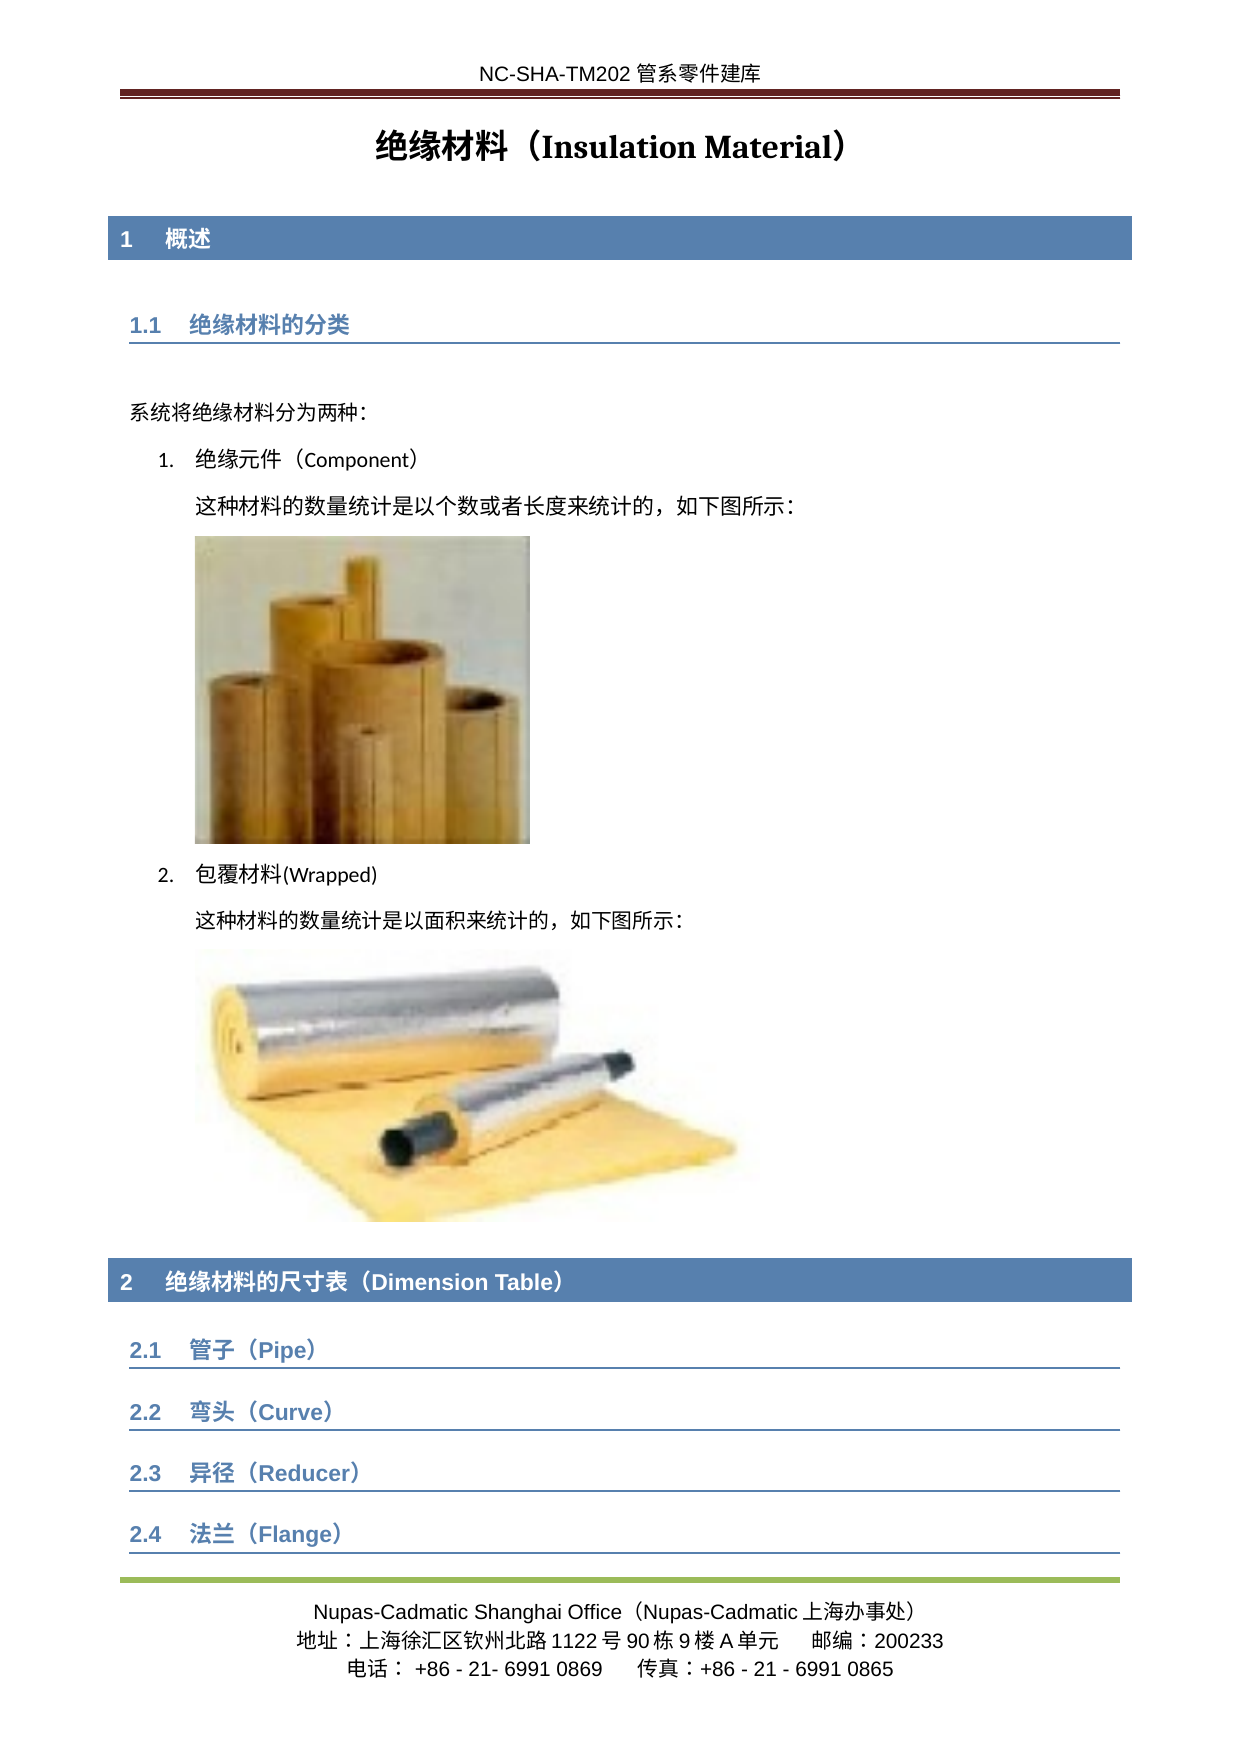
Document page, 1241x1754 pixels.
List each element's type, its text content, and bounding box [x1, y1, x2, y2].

list 包覆材料(Wrapped) [157, 857, 1120, 889]
subtitle 概述 [112, 219, 1129, 257]
subtitle 法兰（Flange） [129, 1516, 1120, 1552]
text 系统将绝缘材料分为两种： [120, 396, 1120, 427]
subtitle 绝缘材料的分类 [129, 306, 1120, 342]
list 绝缘元件（Component） [157, 442, 1120, 473]
picture [194, 949, 760, 1222]
subtitle 管子（Pipe） [129, 1332, 1120, 1367]
subtitle 弯头（Curve） [129, 1393, 1120, 1429]
subtitle 绝缘材料的尺寸表（Dimension Table） [112, 1261, 1129, 1299]
title 绝缘材料（Insulation Material） [120, 123, 1120, 168]
text 这种材料的数量统计是以面积来统计的，如下图所示： [195, 904, 1120, 935]
picture [194, 536, 530, 844]
subtitle 异径（Reducer） [129, 1455, 1120, 1490]
list 这种材料的数量统计是以个数或者长度来统计的，如下图所示： [195, 489, 1120, 521]
